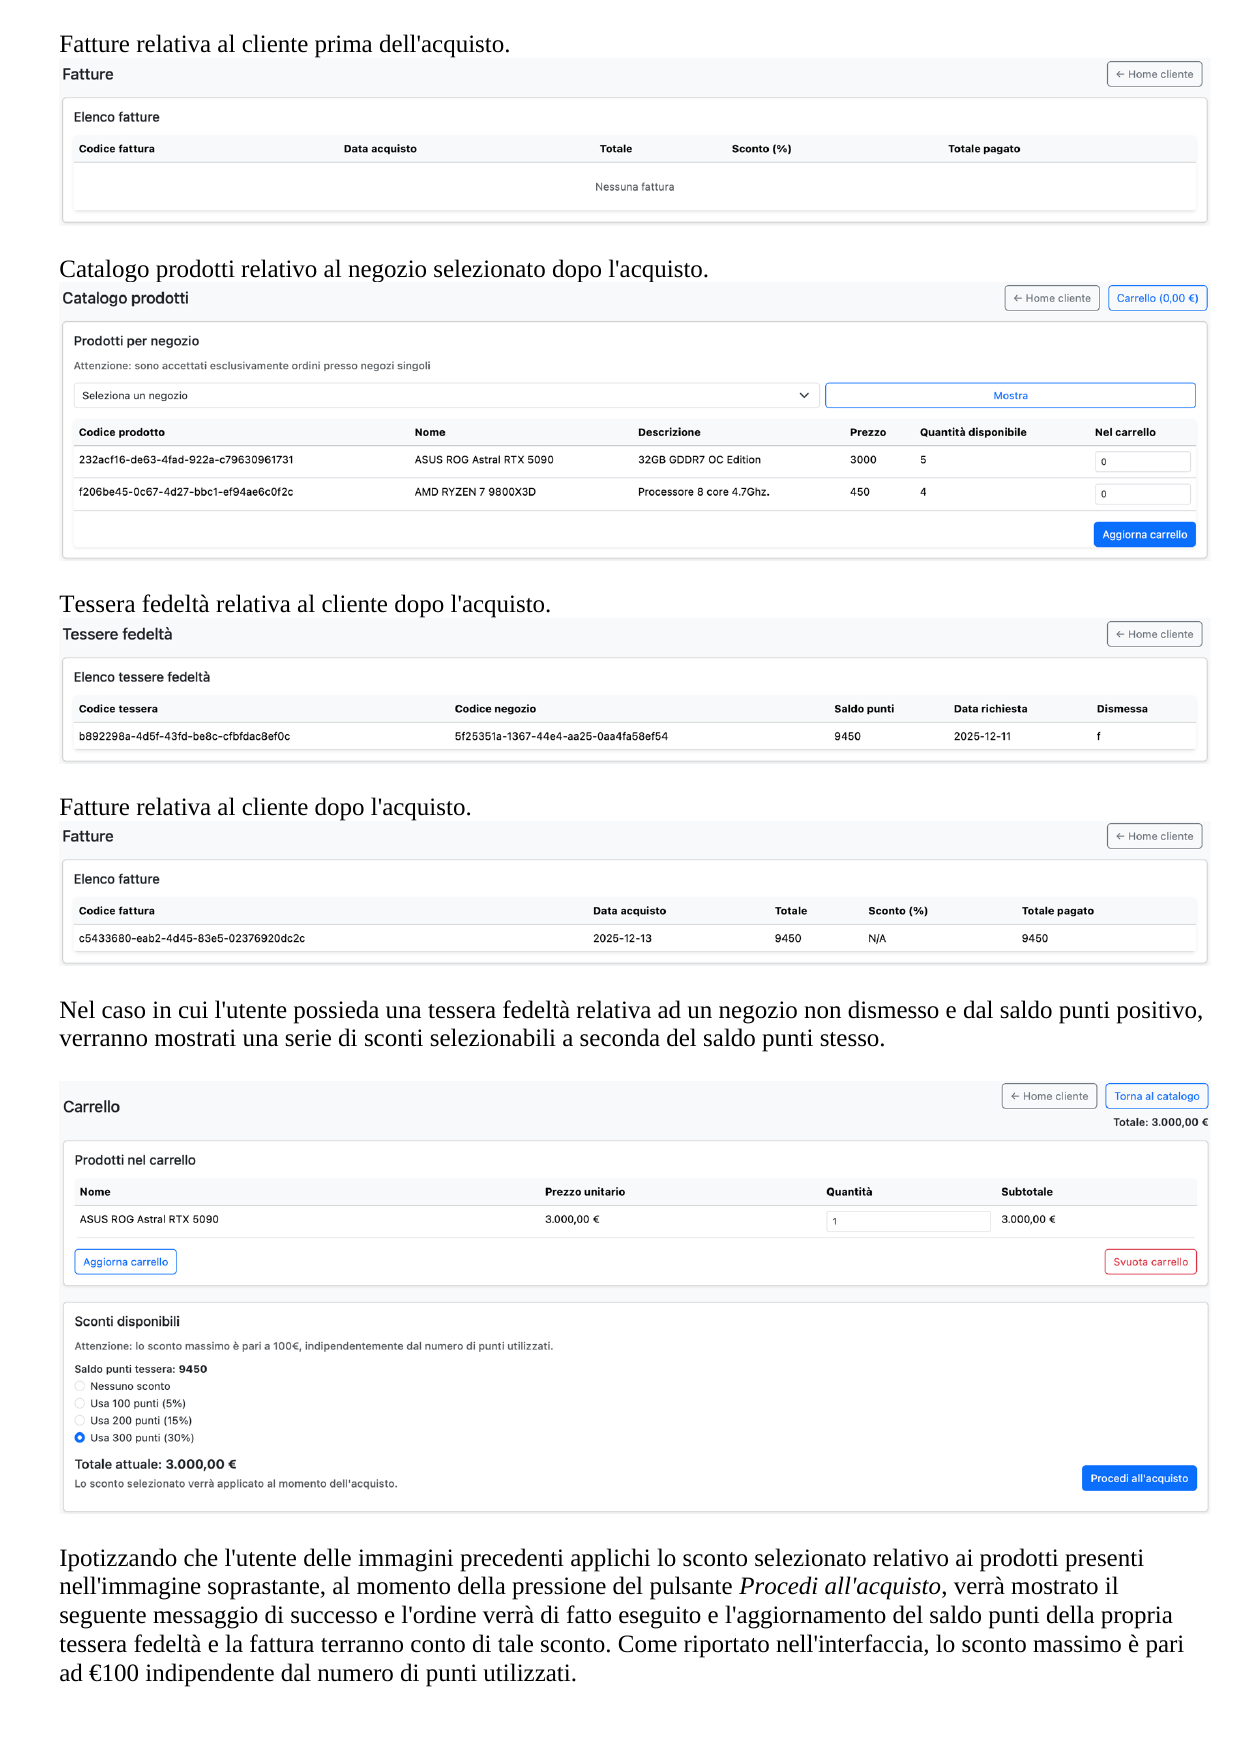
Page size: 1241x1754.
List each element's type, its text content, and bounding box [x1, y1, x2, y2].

text Ipotizzando che l'utente delle immagini precedenti applichi lo sconto selezionato relativo ai prodotti presenti nell'immagine soprastante, al momento della pressione del pulsante Procedi all'acquisto, verrà mostrato il seguente messaggio di successo e l'ordine verrà di fatto eseguito e l'aggiornamento del saldo punti della propria tessera fedeltà e la fattura terranno conto di tale sconto. Come riportato nell'interfaccia, lo sconto massimo è pari ad €100 indipendente dal numero di punti utilizzati. [59, 1543, 1211, 1686]
picture [59, 282, 1211, 561]
picture [59, 1081, 1211, 1514]
text Fatture relativa al cliente dopo l'acquisto. [59, 792, 1211, 821]
picture [59, 58, 1211, 226]
text Catalogo prodotti relativo al negozio selezionato dopo l'acquisto. [59, 254, 1211, 282]
text Fatture relativa al cliente prima dell'acquisto. [59, 29, 1211, 58]
text Tessera fedeltà relativa al cliente dopo l'acquisto. [59, 589, 1211, 618]
text Nel caso in cui l'utente possieda una tessera fedeltà relativa ad un negozio non dismesso e dal saldo punti positivo, verranno mostrati una serie di sconti selezionabili a seconda del saldo punti stesso. [59, 995, 1211, 1052]
picture [59, 618, 1211, 764]
picture [59, 821, 1211, 966]
